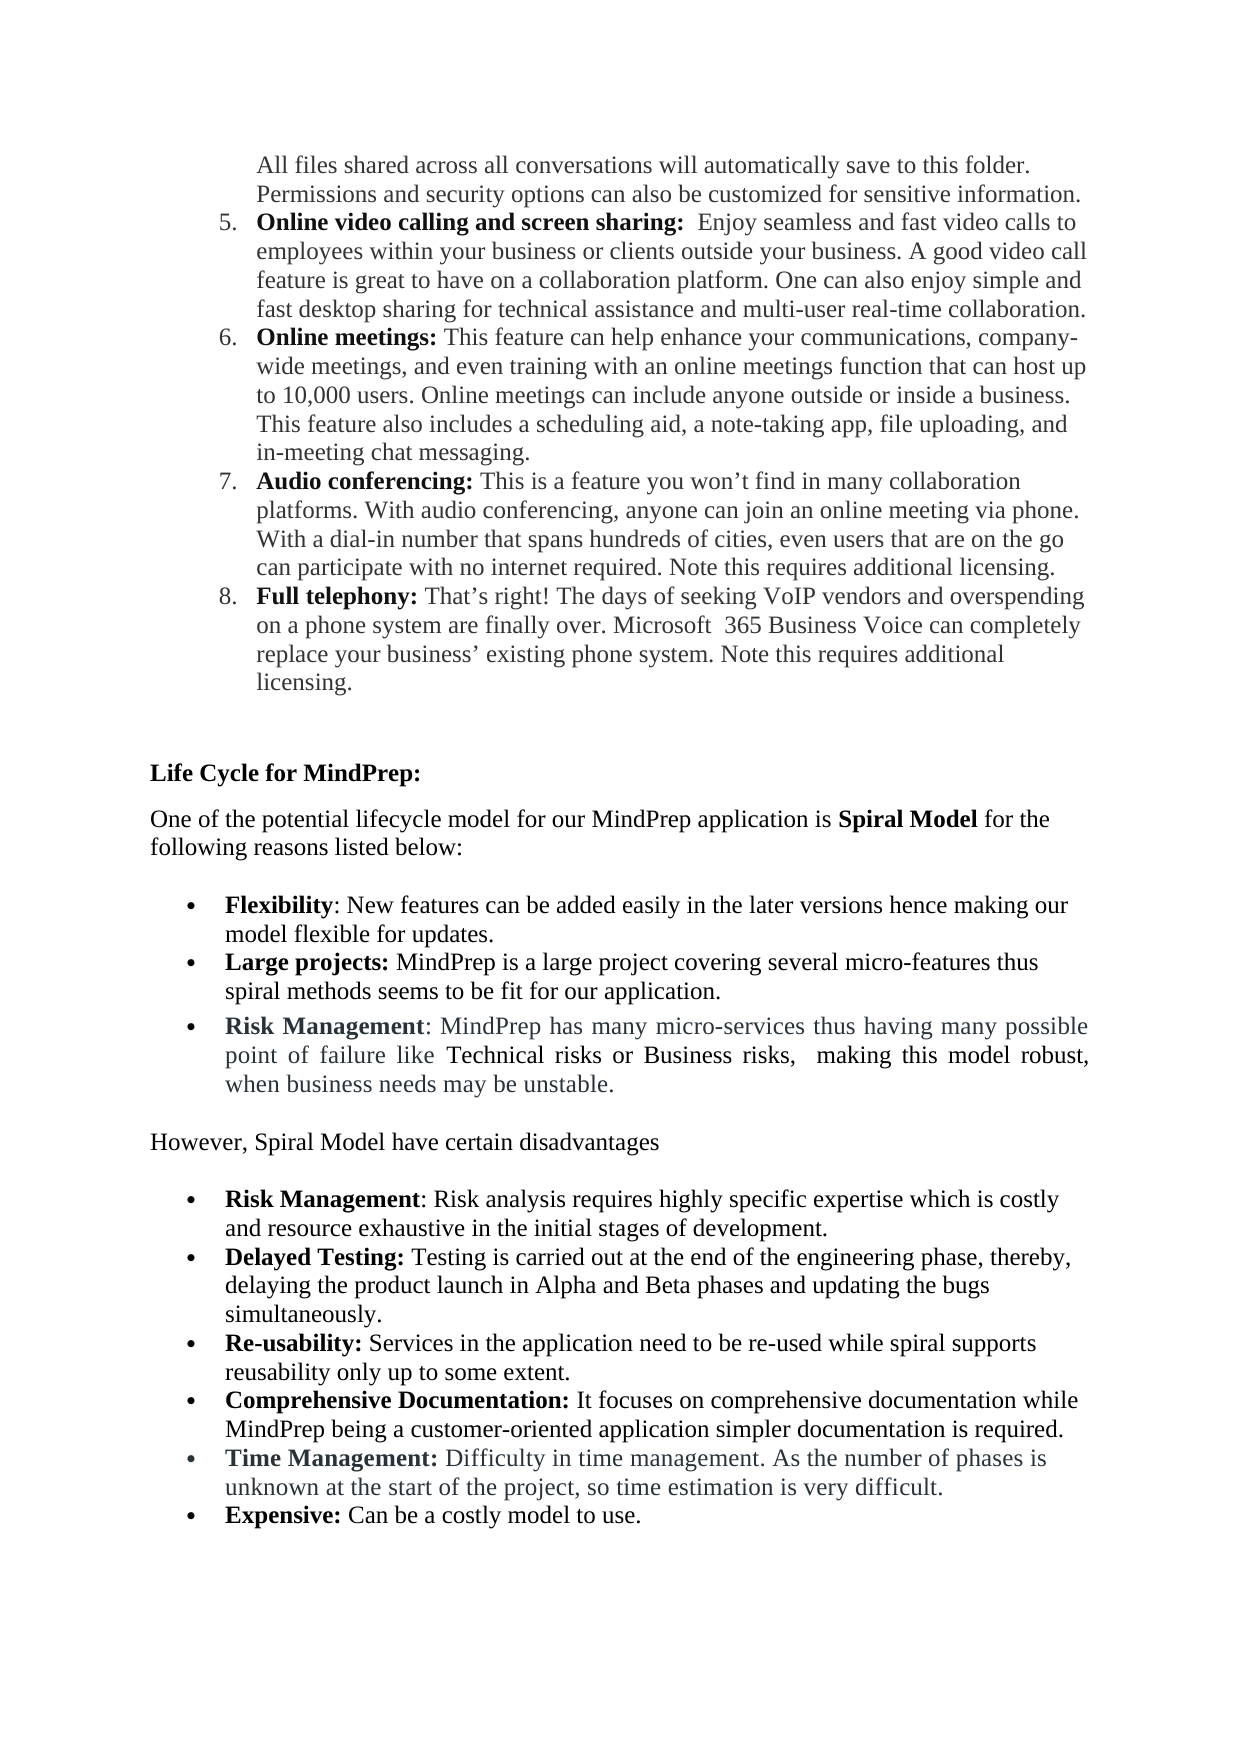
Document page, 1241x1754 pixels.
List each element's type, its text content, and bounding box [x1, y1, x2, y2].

list Time Management: Difficulty in time management. As the number of phases is unknown at the start of the project, so time estimation is very difficult. [187, 1443, 1090, 1500]
list Risk Management: MindPrep has many micro-services thus having many possible point of failure like Technical risks or Business risks, making this model robust, when business needs may be unstable. [187, 1011, 1090, 1097]
text One of the potential lifecycle model for our MindPrep application is Spiral Model for the following reasons listed below: [150, 804, 1090, 861]
list Expensive: Can be a costly model to use. [187, 1500, 1090, 1529]
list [219, 150, 1090, 207]
list Delayed Testing: Testing is carried out at the end of the engineering phase, thereby, delaying the product launch in Alpha and Beta phases and updating the bugs simultaneously. [187, 1242, 1090, 1328]
list Audio conferencing: This is a feature you won’t find in many collaboration platforms. With audio conferencing, anyone can join an online meeting via phone. With a dial-in number that spans hundreds of cities, even users that are on the go can participate with no internet required. Note this requires additional licensing. [219, 466, 1090, 581]
list Large projects: MindPrep is a large project covering several micro-features thus spiral methods seems to be fit for our application. [187, 947, 1090, 1005]
text However, Spiral Model have certain disadvantages [150, 1127, 1090, 1155]
list Flexibility: New features can be added easily in the later versions hence making our model flexible for updates. [187, 890, 1090, 947]
list Online meetings: This feature can help enhance your communications, company-wide meetings, and even training with an online meetings function that can host up to 10,000 users. Online meetings can include anyone outside or inside a business. This feature also includes a scheduling aid, a note-taking app, file uploading, and in-meeting chat messaging. [219, 322, 1090, 466]
list Full telephony: That’s right! The days of seeking VoIP vendors and overspending on a phone system are finally over. Microsoft 365 Business Voice can completely replace your business’ existing phone system. Note this requires additional licensing. [219, 581, 1090, 696]
list Re-usability: Services in the application need to be re-used while spiral supports reusability only up to some extent. [187, 1328, 1090, 1385]
list Risk Management: Risk analysis requires highly specific expertise which is costly and resource exhaustive in the initial stages of development. [187, 1184, 1090, 1242]
list Online video calling and screen sharing: Enjoy seamless and fast video calls to employees within your business or clients outside your business. A good video call feature is great to have on a collaboration platform. One can also enjoy simple and fast desktop sharing for technical assistance and multi-user real-time collaboration. [219, 207, 1090, 322]
list Comprehensive Documentation: It focuses on comprehensive documentation while MindPrep being a customer-oriented application simpler documentation is required. [187, 1385, 1090, 1443]
text Life Cycle for MindPrep: [150, 758, 1090, 787]
